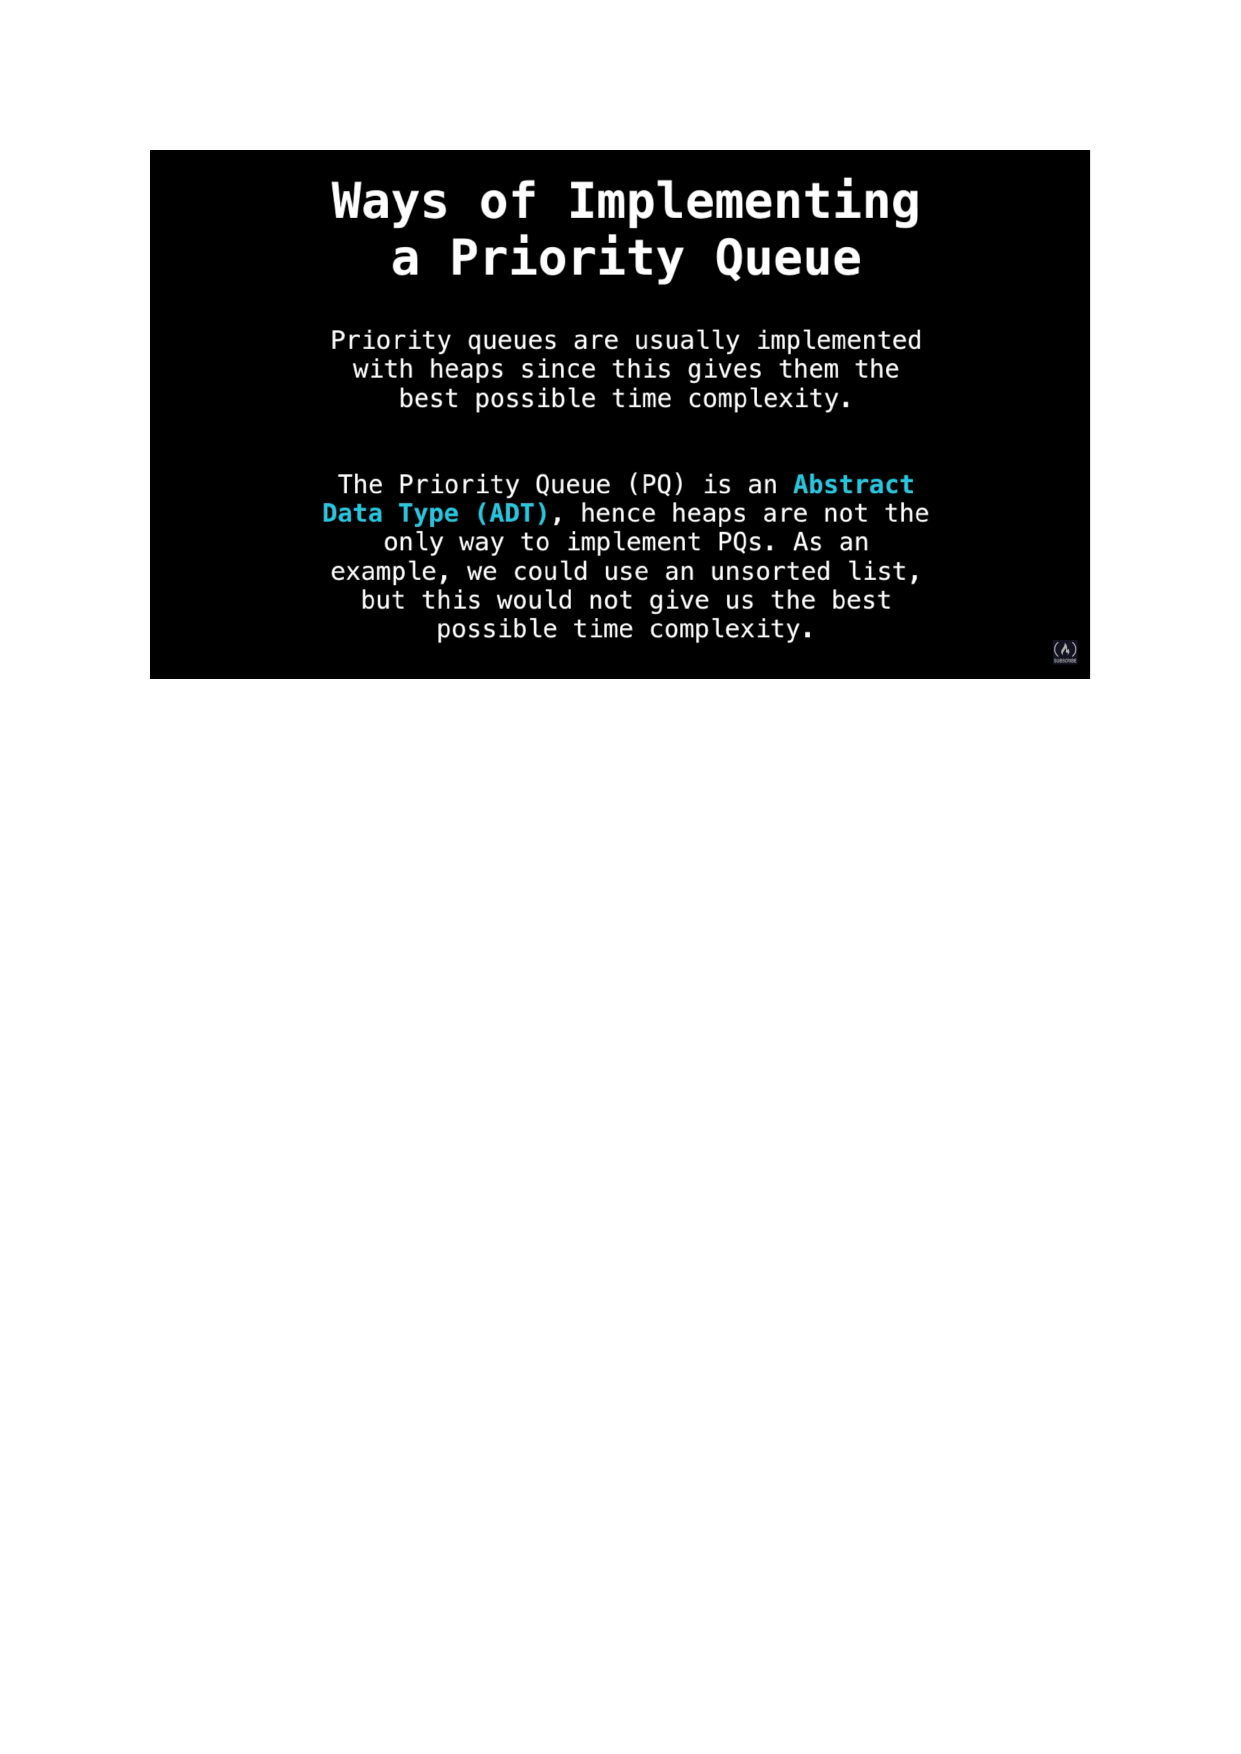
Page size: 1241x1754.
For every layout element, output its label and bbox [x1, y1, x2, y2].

picture [150, 150, 1091, 679]
